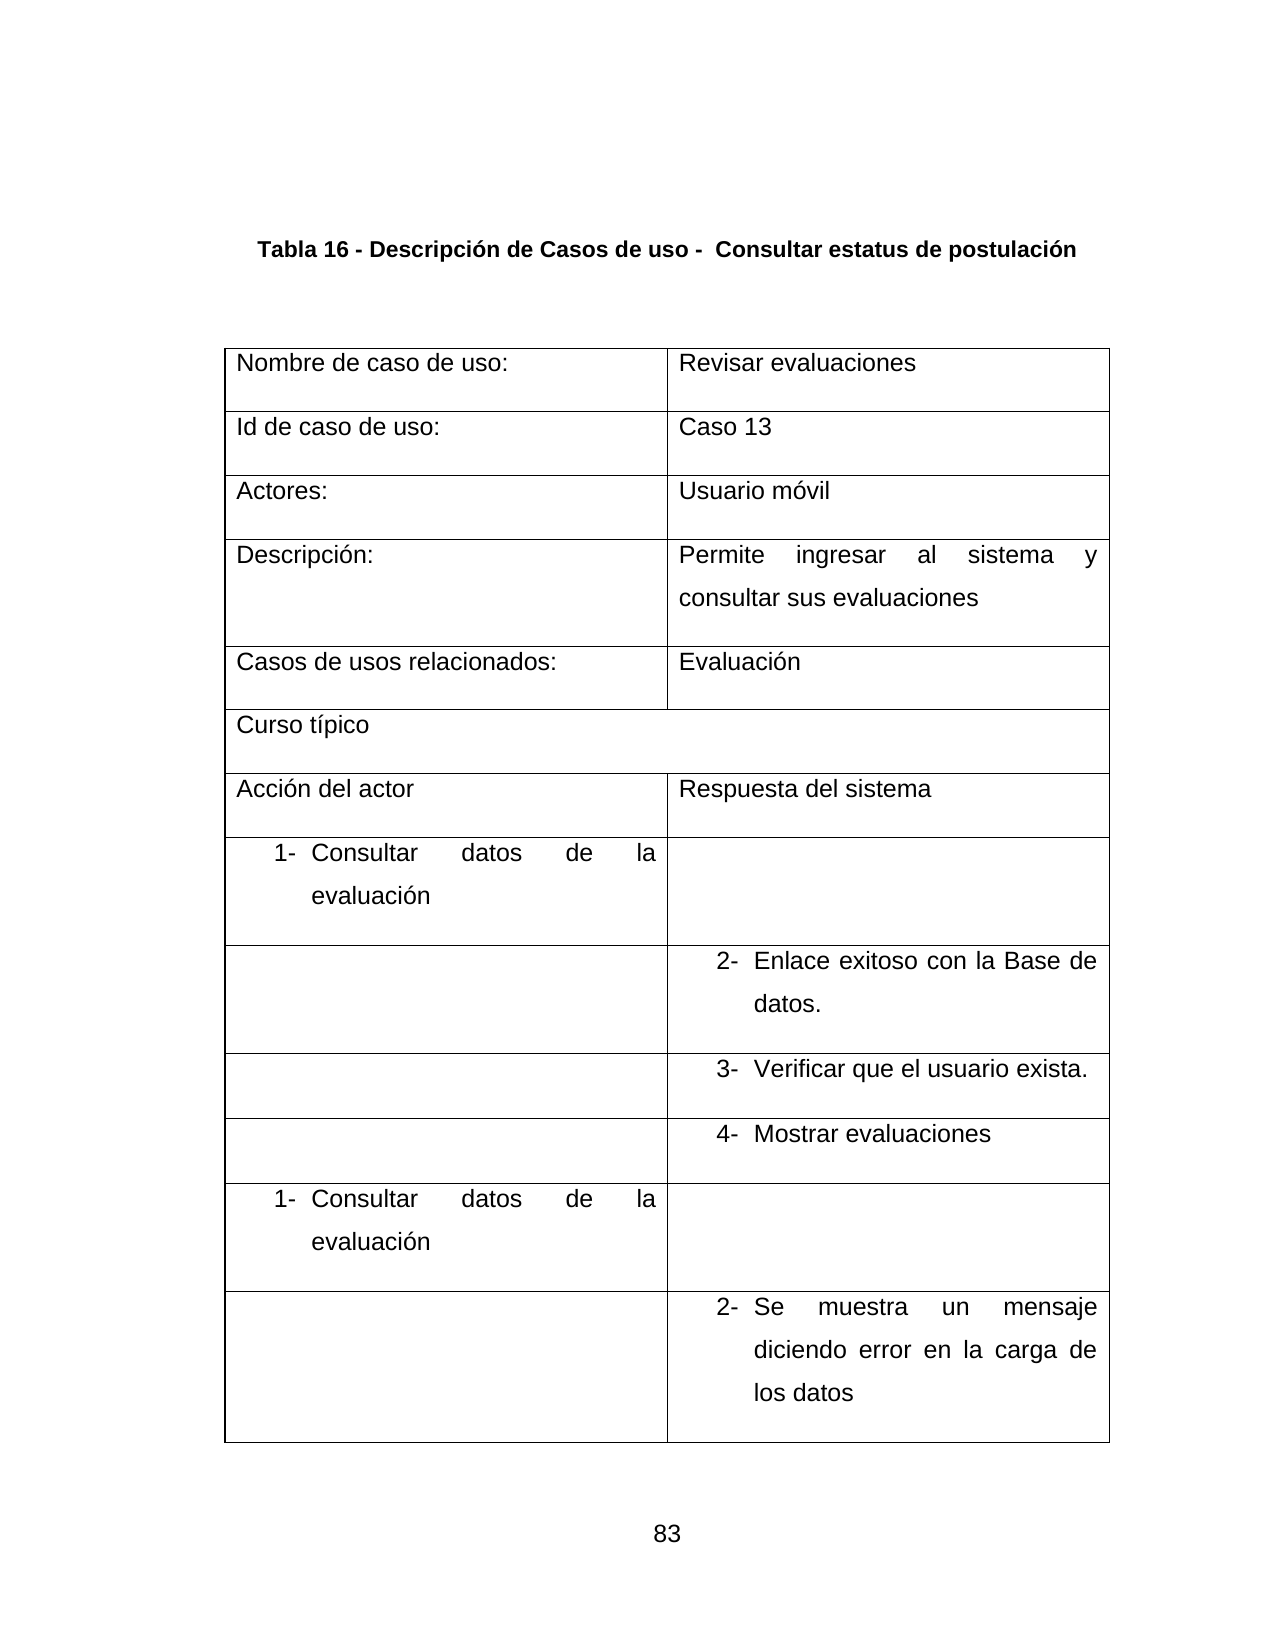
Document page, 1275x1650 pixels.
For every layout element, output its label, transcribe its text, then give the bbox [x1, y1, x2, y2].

table_header Revisar evaluaciones [668, 349, 1109, 411]
table_cell [668, 1184, 1109, 1291]
table_cell [226, 1054, 667, 1118]
table_cell Caso 13 [668, 412, 1109, 475]
table_cell Actores: [226, 476, 667, 539]
table_cell Consultar datos de la evaluación [226, 838, 667, 945]
table_cell Descripción: [226, 540, 667, 646]
table_cell Mostrar evaluaciones [668, 1119, 1109, 1183]
table_cell Enlace exitoso con la Base de datos. [668, 946, 1109, 1053]
table_cell [668, 838, 1109, 945]
table_cell Se muestra un mensaje diciendo error en la carga de los datos [668, 1292, 1109, 1442]
table_cell [226, 1119, 667, 1183]
table_cell Permite ingresar al sistema y consultar sus evaluaciones [668, 540, 1109, 646]
table_cell Id de caso de uso: [226, 412, 667, 475]
text Tabla 16 - Descripción de Casos de uso - Consultar estatus de postulación [236, 236, 1098, 263]
table_cell Usuario móvil [668, 476, 1109, 539]
table_cell Respuesta del sistema [668, 774, 1109, 837]
table_header Nombre de caso de uso: [226, 349, 667, 411]
table_cell Casos de usos relacionados: [226, 647, 667, 709]
table_cell [226, 946, 667, 1053]
table_cell Evaluación [668, 647, 1109, 709]
table_cell [226, 1292, 667, 1442]
table_cell Consultar datos de la evaluación [226, 1184, 667, 1291]
table_cell Verificar que el usuario exista. [668, 1054, 1109, 1118]
table_cell Acción del actor [226, 774, 667, 837]
table_cell Curso típico [226, 710, 1109, 773]
